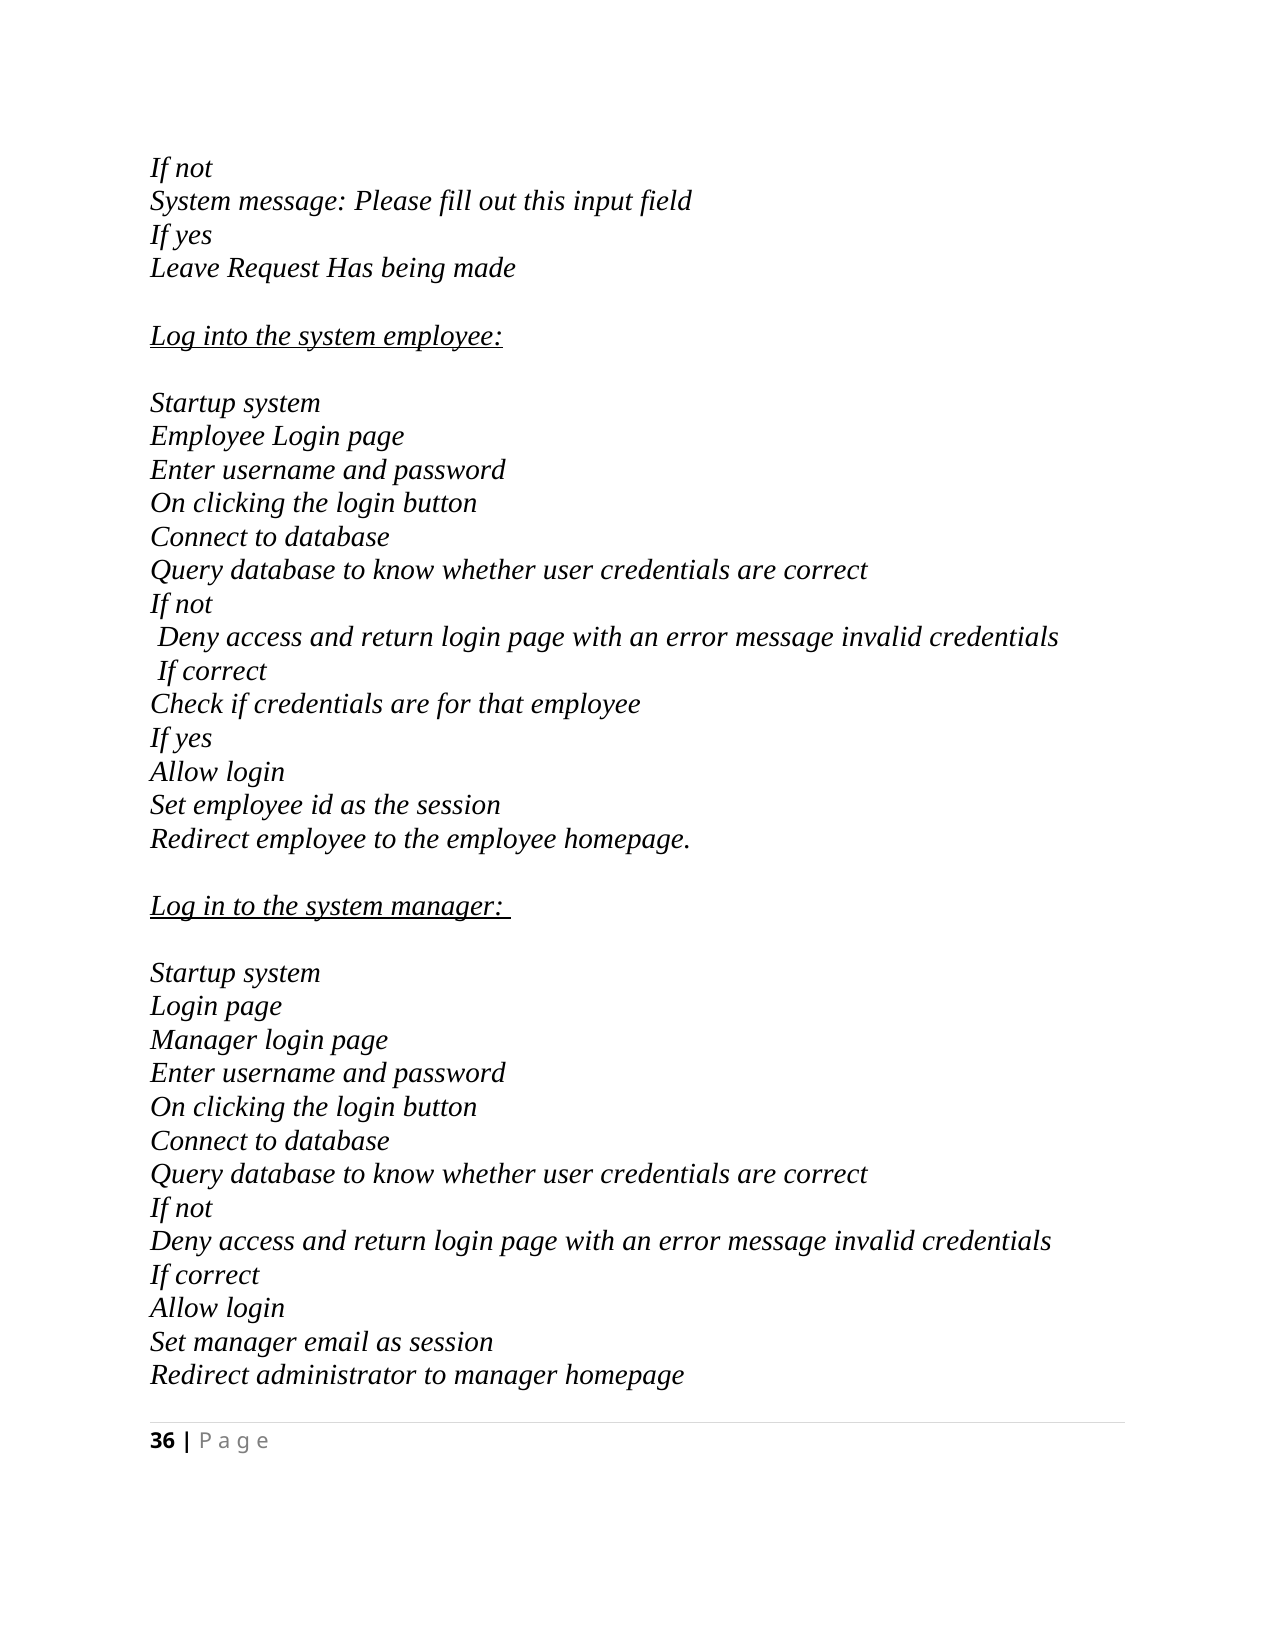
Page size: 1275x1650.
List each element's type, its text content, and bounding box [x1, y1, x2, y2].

text Redirect administrator to manager homepage [150, 1357, 1125, 1391]
text If correct [150, 653, 1125, 687]
text Set employee id as the session [150, 787, 1125, 821]
text Query database to know whether user credentials are correct [150, 1156, 1125, 1190]
text If not [150, 586, 1125, 619]
text Connect to database [150, 1123, 1125, 1156]
text If correct [150, 1257, 1125, 1290]
text System message: Please fill out this input field [150, 183, 1125, 217]
text Log into the system employee: [150, 318, 1125, 351]
text Startup system [150, 385, 1125, 418]
text Deny access and return login page with an error message invalid credentials [150, 619, 1125, 653]
text Log in to the system manager: [150, 888, 1125, 921]
text Allow login [150, 754, 1125, 787]
text Leave Request Has being made [150, 251, 1125, 284]
text Manager login page [150, 1022, 1125, 1056]
text Query database to know whether user credentials are correct [150, 552, 1125, 586]
text If yes [150, 217, 1125, 251]
text Employee Login page [150, 418, 1125, 452]
text Set manager email as session [150, 1324, 1125, 1357]
text If yes [150, 720, 1125, 754]
text Login page [150, 988, 1125, 1022]
text Redirect employee to the employee homepage. [150, 821, 1125, 854]
text Enter username and password [150, 1056, 1125, 1089]
text On clicking the login button [150, 1089, 1125, 1123]
text If not [150, 1190, 1125, 1223]
text Deny access and return login page with an error message invalid credentials [150, 1223, 1125, 1257]
text Startup system [150, 955, 1125, 988]
text On clicking the login button [150, 485, 1125, 519]
text Check if credentials are for that employee [150, 687, 1125, 720]
text Connect to database [150, 519, 1125, 552]
text Allow login [150, 1290, 1125, 1324]
text If not [150, 150, 1125, 183]
text Enter username and password [150, 452, 1125, 485]
